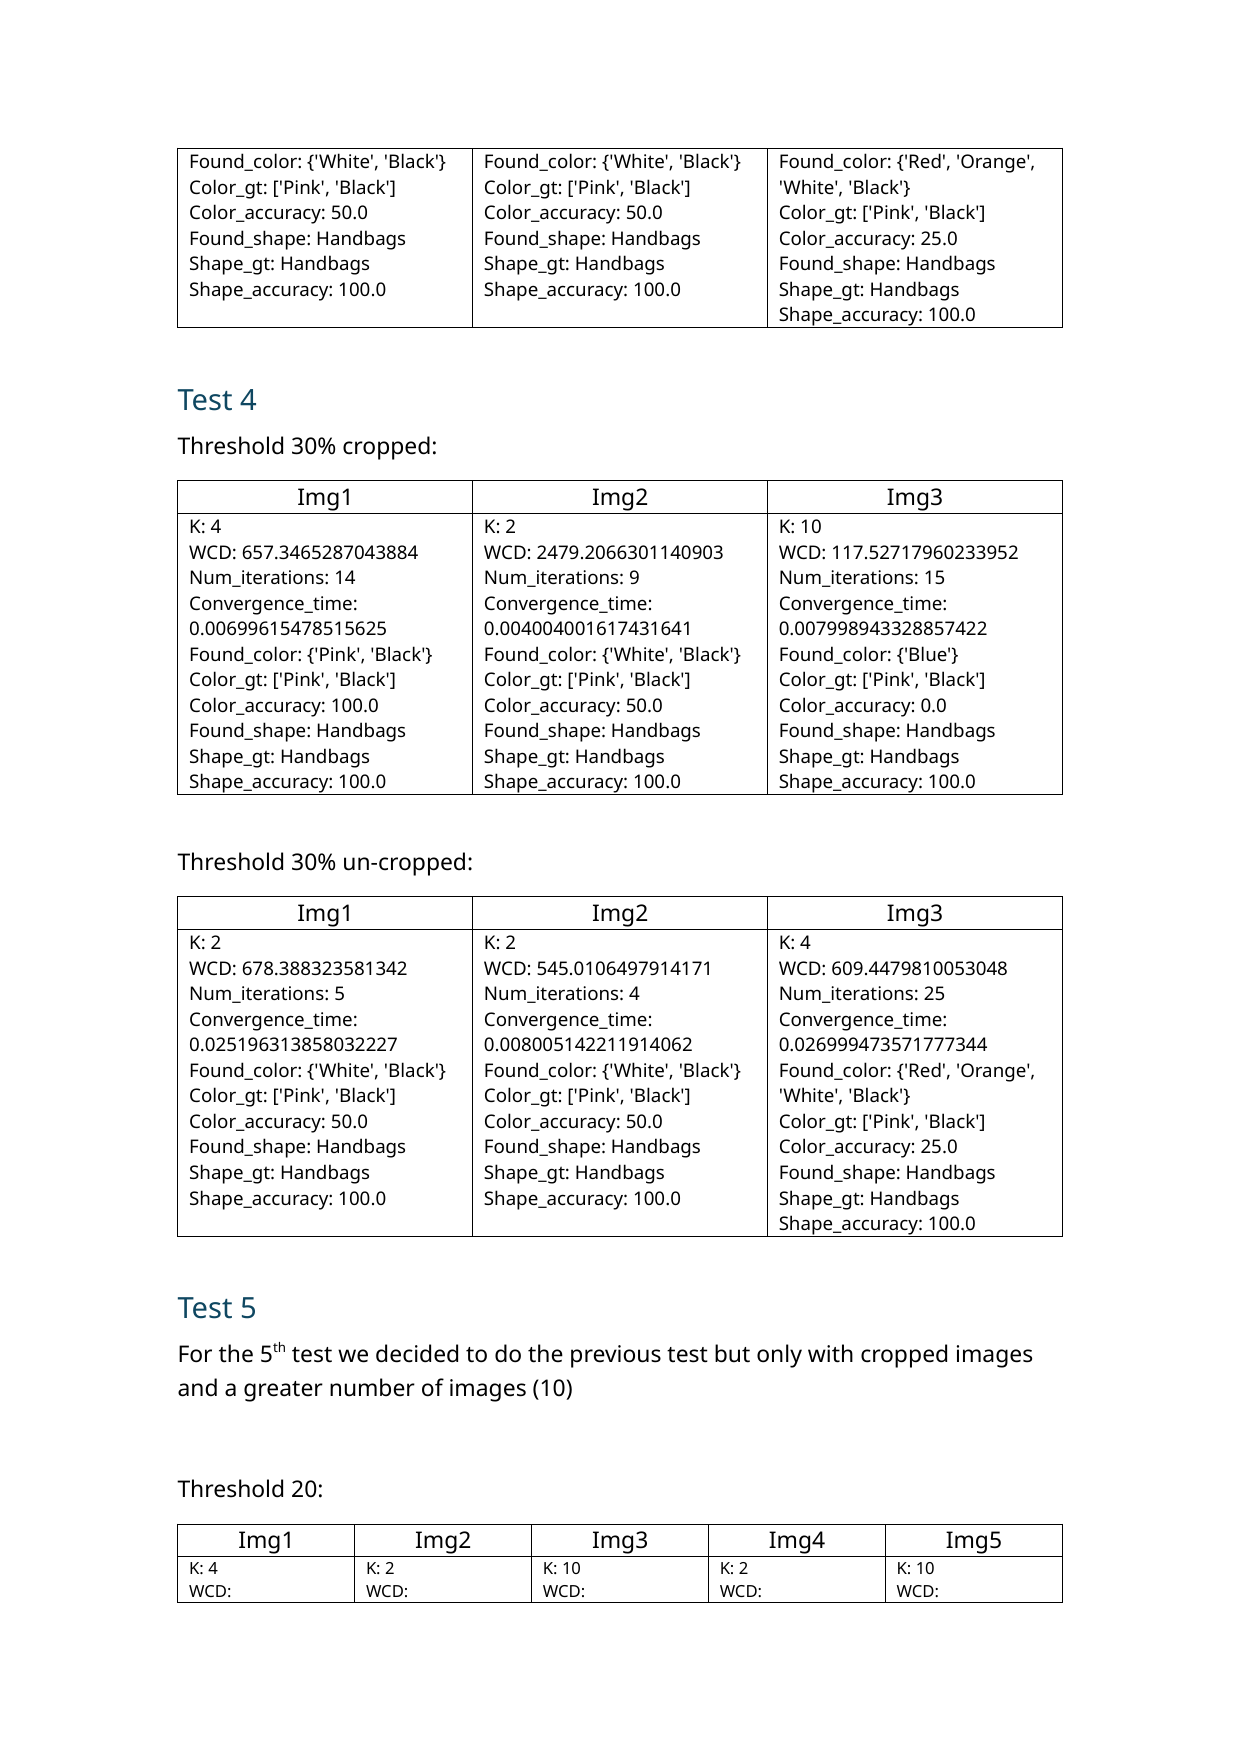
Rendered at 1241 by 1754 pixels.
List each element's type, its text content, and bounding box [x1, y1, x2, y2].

table_cell K: 2 WCD: 545.0106497914171 Num_iterations: 4 Convergence_time: 0.008005142211914062 Found_color: {'White', 'Black'} Color_gt: ['Pink', 'Black'] Color_accuracy: 50.0 Found_shape: Handbags Shape_gt: Handbags Shape_accuracy: 100.0 [473, 930, 767, 1236]
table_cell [768, 149, 1062, 327]
subtitle Test 5 [177, 1287, 1063, 1327]
text For the 5th test we decided to do the previous test but only with cropped images and a greater number of images (10) [177, 1338, 1063, 1403]
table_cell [886, 1557, 1062, 1602]
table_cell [178, 149, 472, 327]
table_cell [355, 1557, 531, 1602]
subtitle Test 4 [177, 379, 1063, 418]
table_cell K: 2 WCD: 678.388323581342 Num_iterations: 5 Convergence_time: 0.025196313858032227 Found_color: {'White', 'Black'} Color_gt: ['Pink', 'Black'] Color_accuracy: 50.0 Found_shape: Handbags Shape_gt: Handbags Shape_accuracy: 100.0 [178, 930, 472, 1236]
table_header Img3 [532, 1525, 708, 1556]
table_header Img2 [473, 897, 767, 928]
table_header Img4 [709, 1525, 885, 1556]
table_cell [532, 1557, 708, 1602]
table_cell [473, 149, 767, 327]
table_cell K: 2 WCD: 2479.2066301140903 Num_iterations: 9 Convergence_time: 0.004004001617431641 Found_color: {'White', 'Black'} Color_gt: ['Pink', 'Black'] Color_accuracy: 50.0 Found_shape: Handbags Shape_gt: Handbags Shape_accuracy: 100.0 [473, 514, 767, 794]
table_header Img1 [178, 1525, 354, 1556]
table_header Img2 [355, 1525, 531, 1556]
text Threshold 30% un-cropped: [177, 846, 1063, 877]
table_header Img5 [886, 1525, 1062, 1556]
table_cell K: 4 WCD: 609.4479810053048 Num_iterations: 25 Convergence_time: 0.026999473571777344 Found_color: {'Red', 'Orange', 'White', 'Black'} Color_gt: ['Pink', 'Black'] Color_accuracy: 25.0 Found_shape: Handbags Shape_gt: Handbags Shape_accuracy: 100.0 [768, 930, 1062, 1236]
table_header Img3 [768, 897, 1062, 928]
table_cell K: 10 WCD: 117.52717960233952 Num_iterations: 15 Convergence_time: 0.007998943328857422 Found_color: {'Blue'} Color_gt: ['Pink', 'Black'] Color_accuracy: 0.0 Found_shape: Handbags Shape_gt: Handbags Shape_accuracy: 100.0 [768, 514, 1062, 794]
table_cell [709, 1557, 885, 1602]
table_header Img3 [768, 481, 1062, 513]
table_header Img2 [473, 481, 767, 513]
table_header Img1 [178, 481, 472, 513]
table_cell K: 4 WCD: 657.3465287043884 Num_iterations: 14 Convergence_time: 0.00699615478515625 Found_color: {'Pink', 'Black'} Color_gt: ['Pink', 'Black'] Color_accuracy: 100.0 Found_shape: Handbags Shape_gt: Handbags Shape_accuracy: 100.0 [178, 514, 472, 794]
text Threshold 30% cropped: [177, 430, 1063, 461]
text Threshold 20: [177, 1473, 1063, 1504]
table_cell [178, 1557, 354, 1602]
table_header Img1 [178, 897, 472, 928]
